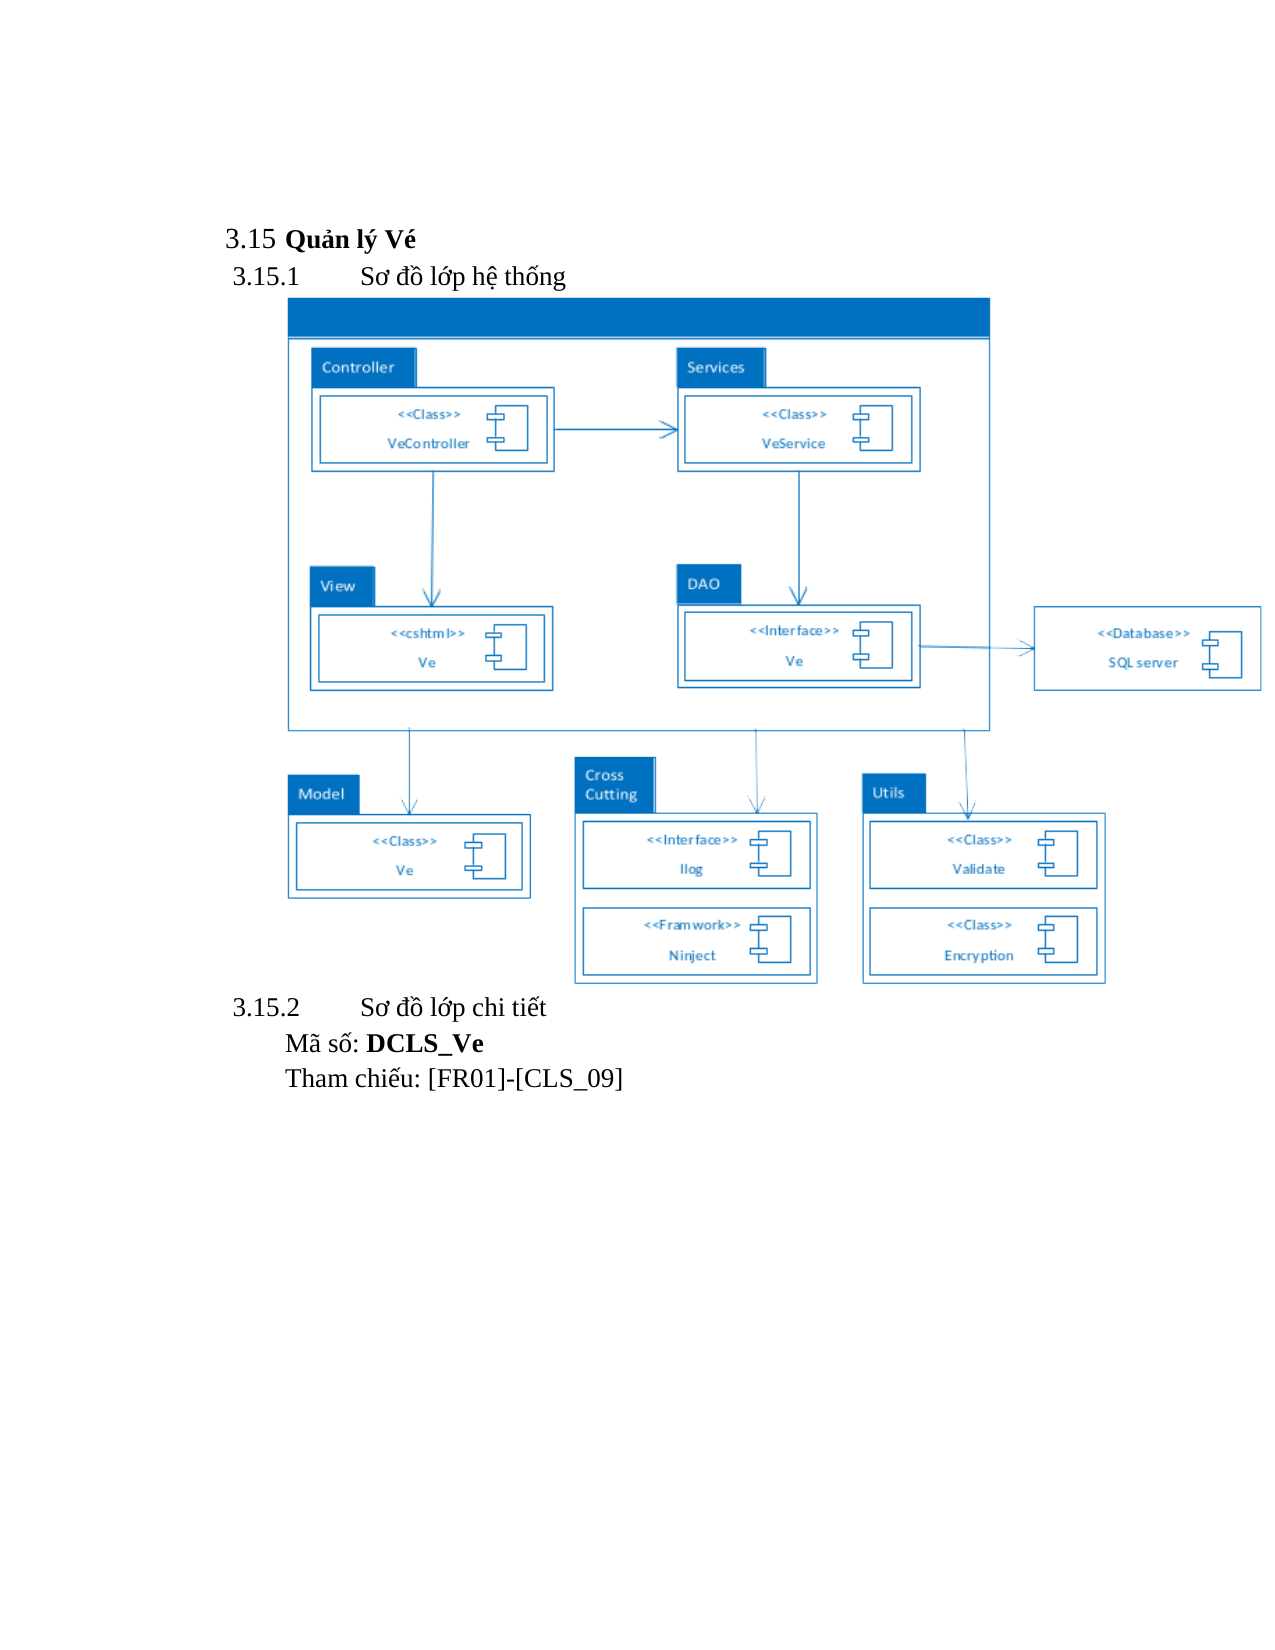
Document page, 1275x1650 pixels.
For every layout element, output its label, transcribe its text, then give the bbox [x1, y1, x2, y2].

text Quản lý Vé [225, 221, 1125, 255]
list Sơ đồ lớp hệ thống [300, 260, 1125, 291]
list Tham chiếu: [FR01]-[CLS_09] [285, 1062, 1125, 1093]
list Mã số: DCLS_Ve [285, 1027, 1125, 1058]
list Sơ đồ lớp chi tiết [300, 991, 1125, 1022]
